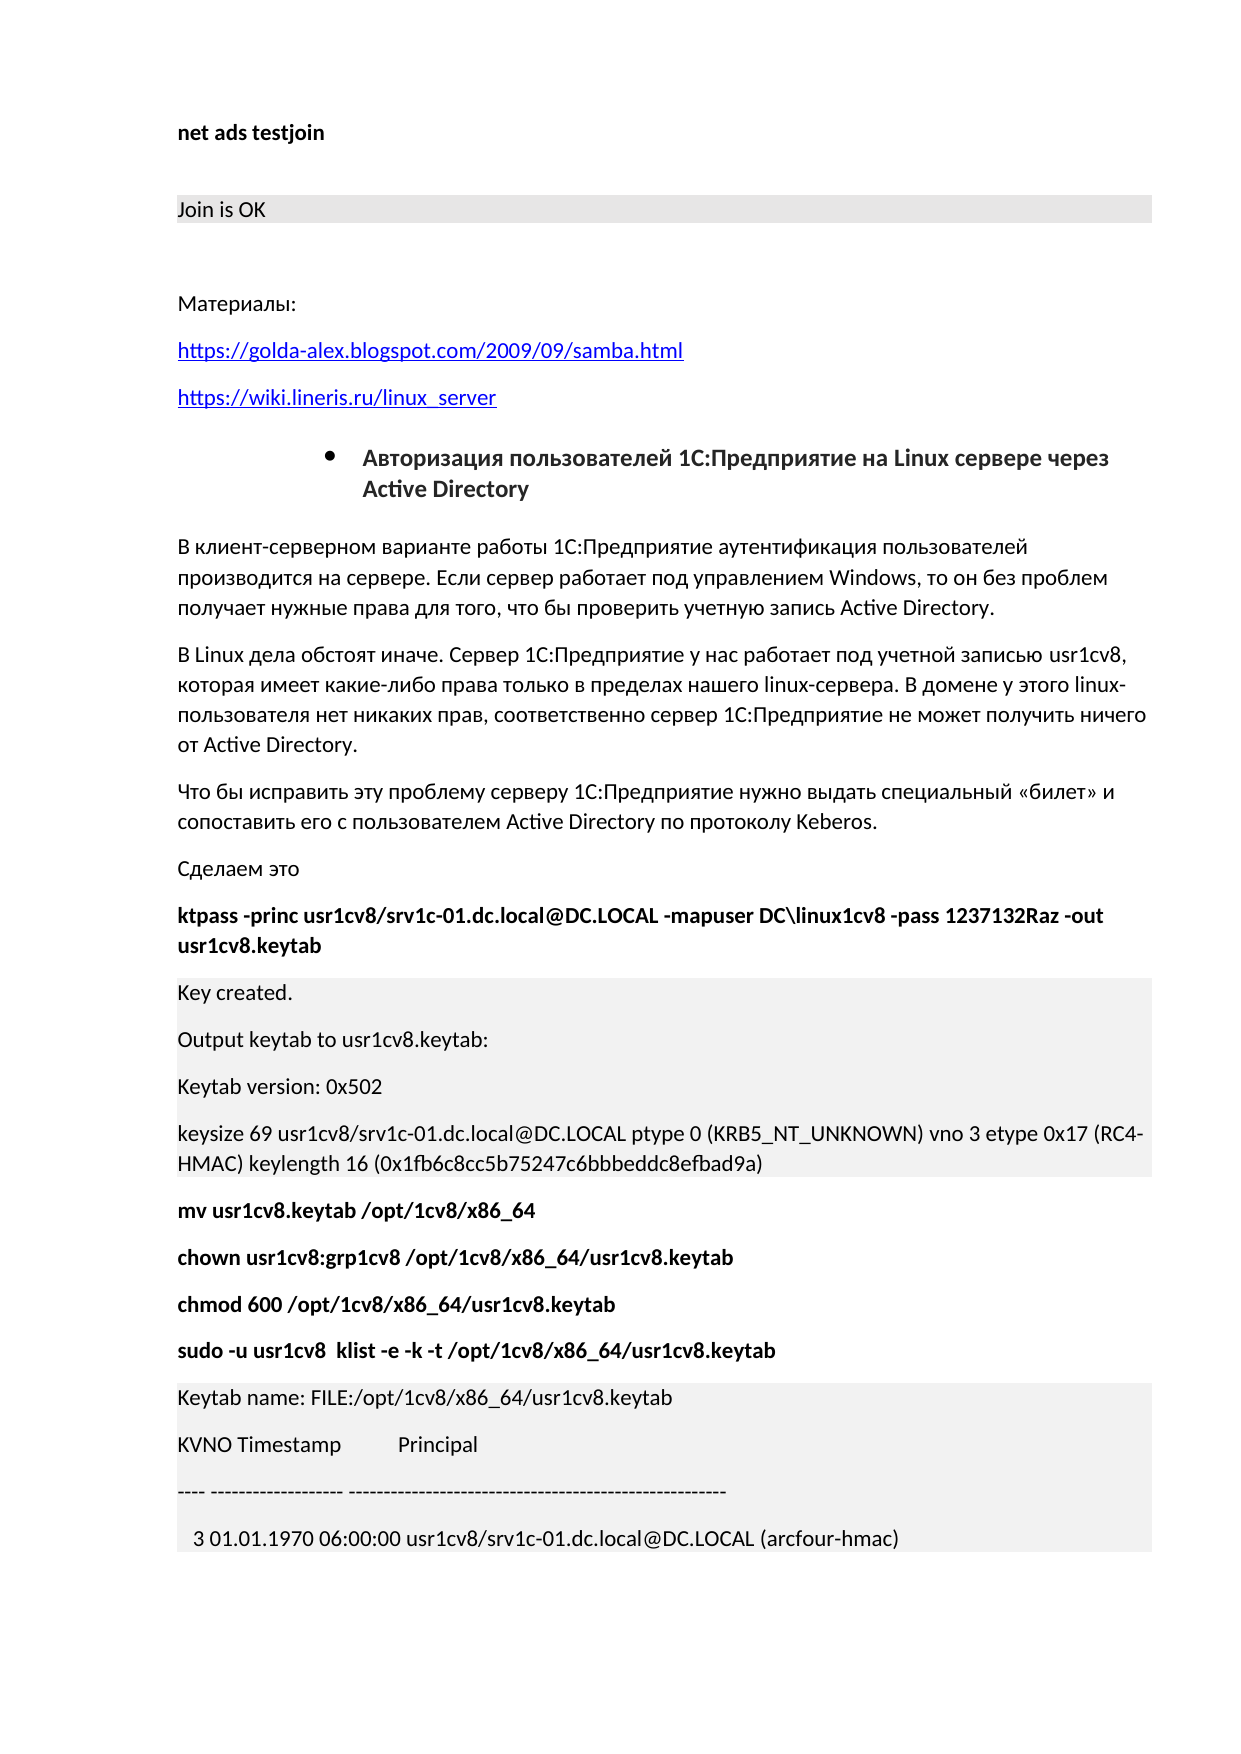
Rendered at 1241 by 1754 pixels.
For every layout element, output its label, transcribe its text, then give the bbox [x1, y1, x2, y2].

text mv usr1cv8.keytab /opt/1cv8/x86_64 [177, 1196, 1152, 1224]
text keysize 69 usr1cv8/srv1c-01.dc.local@DC.LOCAL ptype 0 (KRB5_NT_UNKNOWN) vno 3 etype 0x17 (RC4-HMAC) keylength 16 (0x1fb6c8cc5b75247c6bbbeddc8efbad9a) [177, 1119, 1152, 1177]
text KVNO Timestamp Principal [177, 1430, 1152, 1458]
text chmod 600 /opt/1cv8/x86_64/usr1cv8.keytab [177, 1290, 1152, 1318]
list Авторизация пользователей 1C:Предприятие на Linux сервере через Active Directory [325, 442, 1152, 503]
text Keytab name: FILE:/opt/1cv8/x86_64/usr1cv8.keytab [177, 1383, 1152, 1411]
text ---- ------------------- ------------------------------------------------------ [177, 1477, 1152, 1505]
text chown usr1cv8:grp1cv8 /opt/1cv8/x86_64/usr1cv8.keytab [177, 1243, 1152, 1271]
text https://golda-alex.blogspot.com/2009/09/samba.html [177, 336, 1152, 364]
text Join is OK [177, 195, 1152, 223]
text Сделаем это [177, 854, 1152, 882]
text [177, 118, 1152, 176]
text Output keytab to usr1cv8.keytab: [177, 1025, 1152, 1053]
text https://wiki.lineris.ru/linux_server [177, 383, 1152, 411]
text Key created. [177, 978, 1152, 1006]
text В Linux дела обстоят иначе. Сервер 1С:Предприятие у нас работает под учетной записью usr1cv8, которая имеет какие-либо права только в пределах нашего linux-сервера. В домене у этого linux-пользователя нет никаких прав, соответственно сервер 1С:Предприятие не может получить ничего от Active Directory. [177, 640, 1152, 758]
text Keytab version: 0x502 [177, 1072, 1152, 1100]
text 3 01.01.1970 06:00:00 usr1cv8/srv1c-01.dc.local@DC.LOCAL (arcfour-hmac) [177, 1524, 1152, 1552]
text ktpass -princ usr1cv8/srv1c-01.dc.local@DC.LOCAL -mapuser DC\linux1cv8 -pass 1237132Raz -out usr1cv8.keytab [177, 901, 1152, 959]
text Что бы исправить эту проблему серверу 1С:Предприятие нужно выдать специальный «билет» и сопоставить его с пользователем Active Directory по протоколу Keberos. [177, 777, 1152, 835]
text sudo -u usr1cv8 klist -e -k -t /opt/1cv8/x86_64/usr1cv8.keytab [177, 1337, 1152, 1364]
text Материалы: [177, 289, 1152, 317]
text В клиент-серверном варианте работы 1С:Предприятие аутентификация пользователей производится на сервере. Если сервер работает под управлением Windows, то он без проблем получает нужные права для того, что бы проверить учетную запись Active Directory. [177, 532, 1152, 621]
